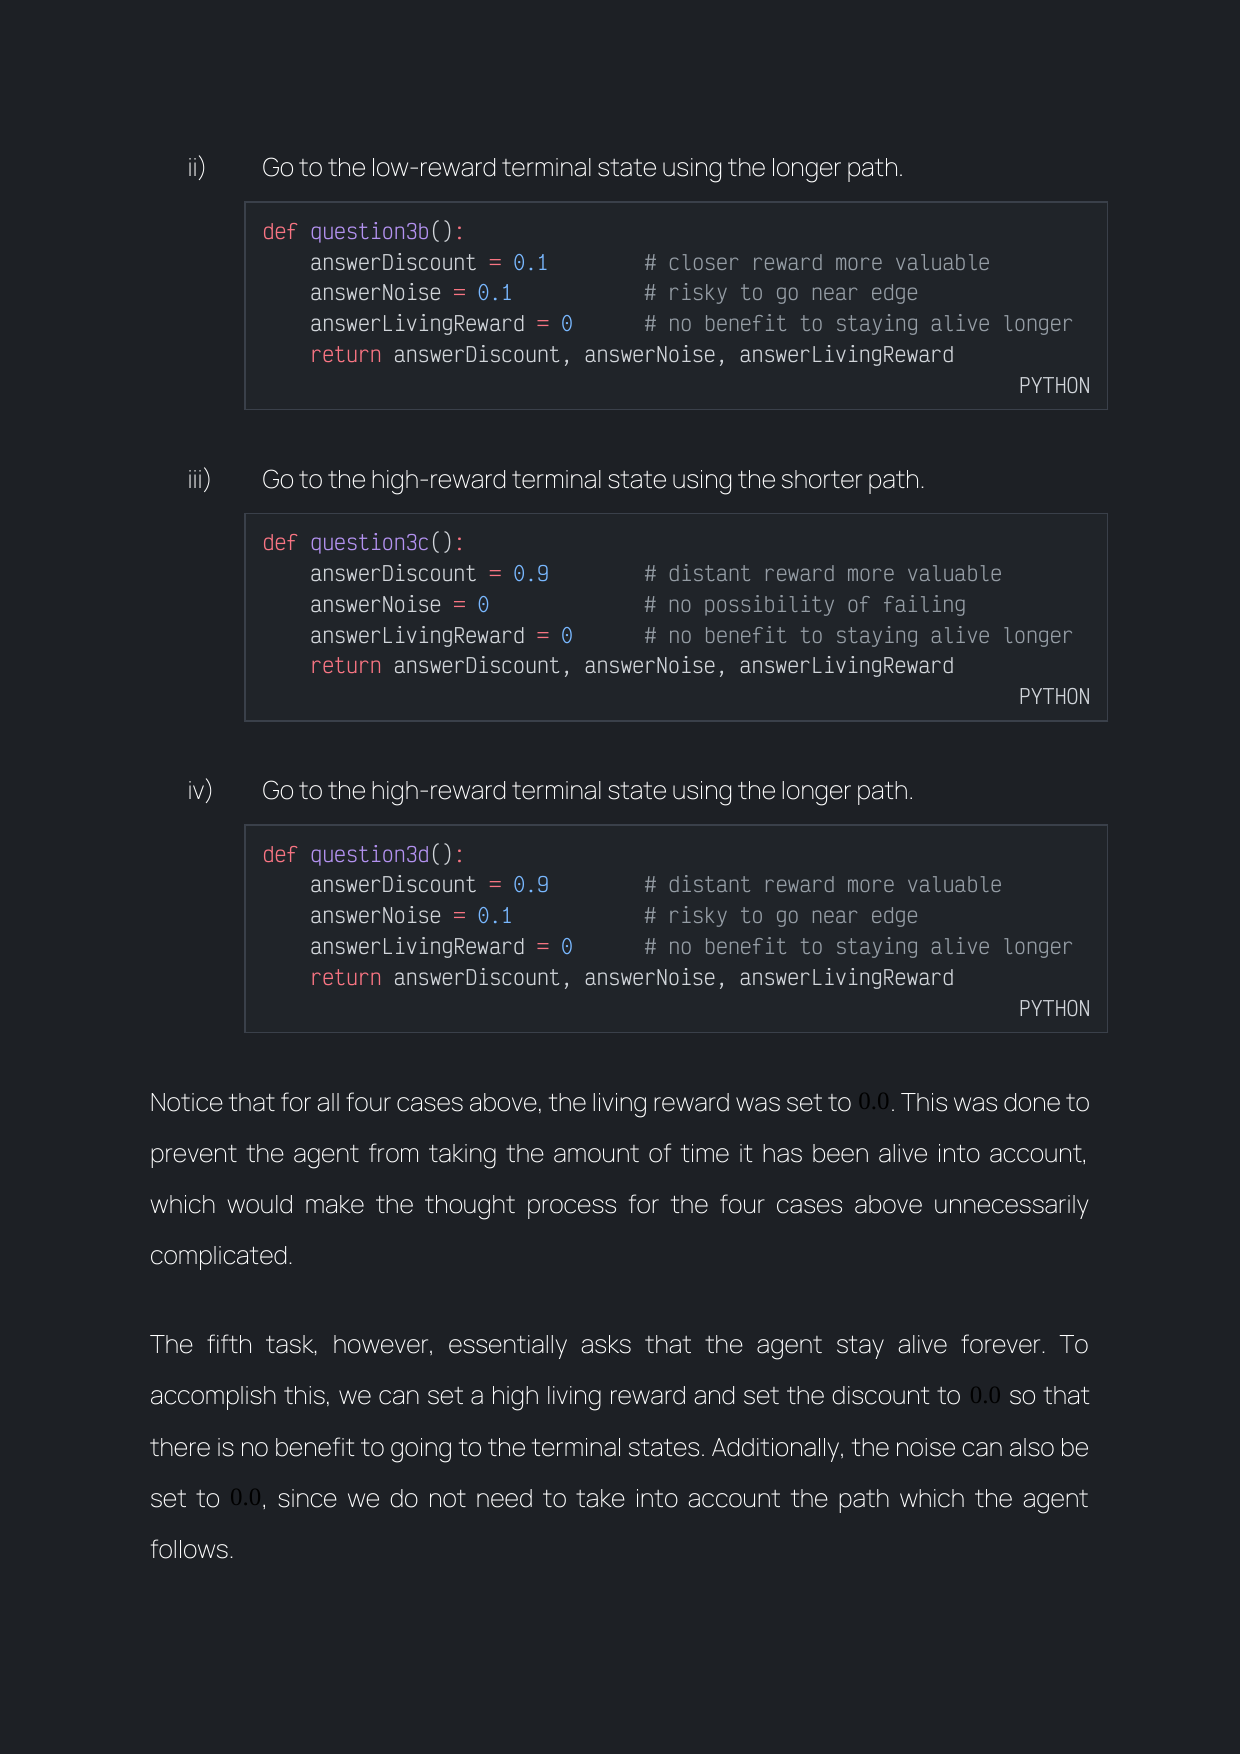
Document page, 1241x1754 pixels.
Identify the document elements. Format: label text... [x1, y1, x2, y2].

text def question3c(): answerDiscount = 0.9 # distant reward more valuable answerNoise = 0 # no possibility of failing answerLivingReward = 0 # no benefit to staying alive longer return answerDiscount, answerNoise, answerLivingReward [246, 514, 1107, 667]
list Go to the low-reward terminal state using the longer path. [187, 150, 1090, 184]
list Go to the high-reward terminal state using the shorter path. [187, 461, 1090, 496]
list Go to the high-reward terminal state using the longer path. [187, 773, 1090, 807]
text PYTHON [246, 355, 1107, 409]
text def question3b(): answerDiscount = 0.1 # closer reward more valuable answerNoise = 0.1 # risky to go near edge answerLivingReward = 0 # no benefit to staying alive longer return answerDiscount, answerNoise, answerLivingReward [246, 203, 1107, 355]
text Notice that for all four cases above, the living reward was set to . This was done to prevent the agent from taking the amount of time it has been alive into account, which would make the thought process for the four cases above unnecessarily complicated. [150, 1084, 1090, 1272]
text def question3d(): answerDiscount = 0.9 # distant reward more valuable answerNoise = 0.1 # risky to go near edge answerLivingReward = 0 # no benefit to staying alive longer return answerDiscount, answerNoise, answerLivingReward [246, 826, 1107, 978]
text PYTHON [246, 667, 1107, 720]
text PYTHON [246, 978, 1107, 1032]
text The fifth task, however, essentially asks that the agent stay alive forever. To accomplish this, we can set a high living reward and set the discount to so that there is no benefit to going to the terminal states. Additionally, the noise can also be set to , since we do not need to take into account the path which the agent follows. [150, 1327, 1090, 1566]
